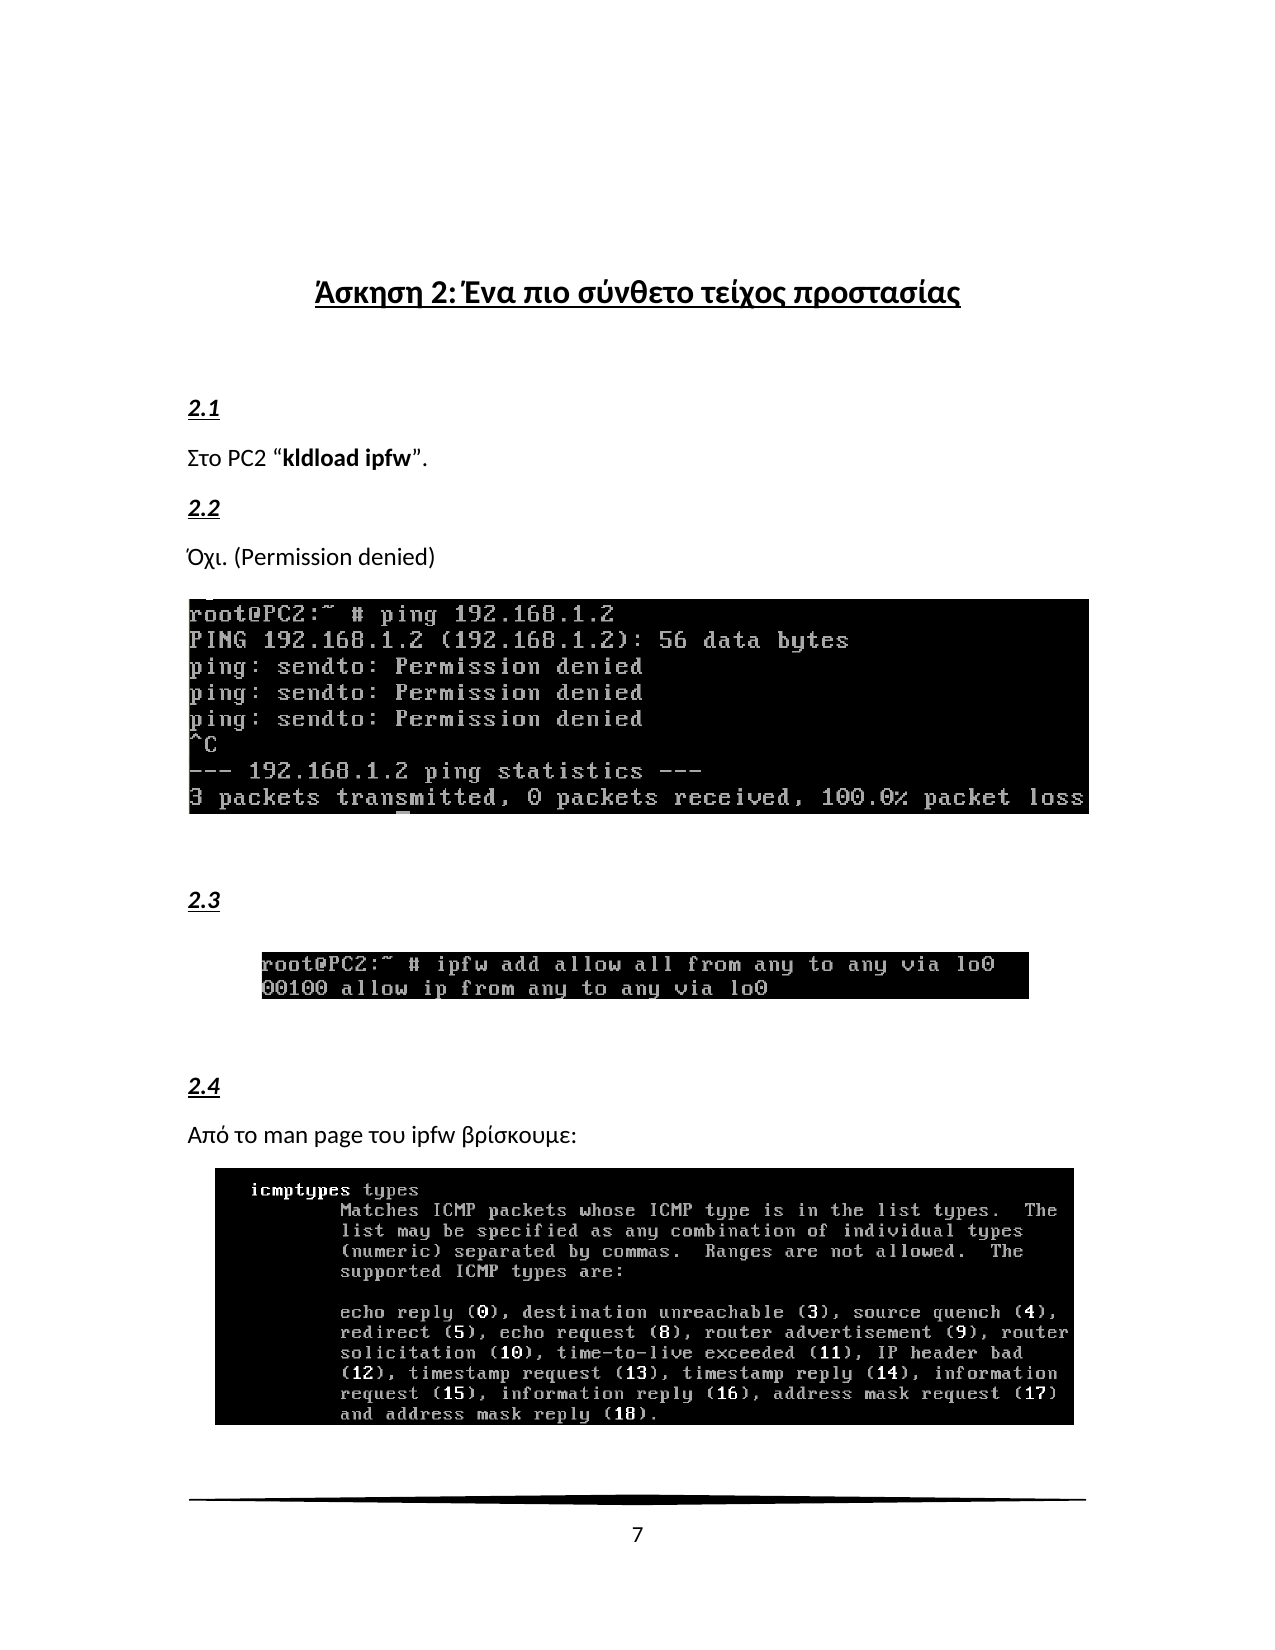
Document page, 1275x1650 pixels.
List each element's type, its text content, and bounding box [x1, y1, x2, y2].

text 2.4 [187, 1070, 1087, 1100]
text 2.3 [187, 884, 1087, 915]
text 2.1 [187, 392, 1087, 423]
text Άσκηση 2: Ένα πιο σύνθετο τείχος προστασίας [187, 271, 1087, 312]
text Όχι. (Permission denied) [187, 541, 1087, 572]
text Στο PC2 “kldload ipfw”. [187, 442, 1087, 473]
text 2.2 [187, 492, 1087, 522]
picture [188, 599, 1089, 814]
text Από το man page του ipfw βρίσκουμε: [187, 1119, 1087, 1150]
picture [261, 952, 1029, 999]
picture [215, 1168, 1074, 1425]
